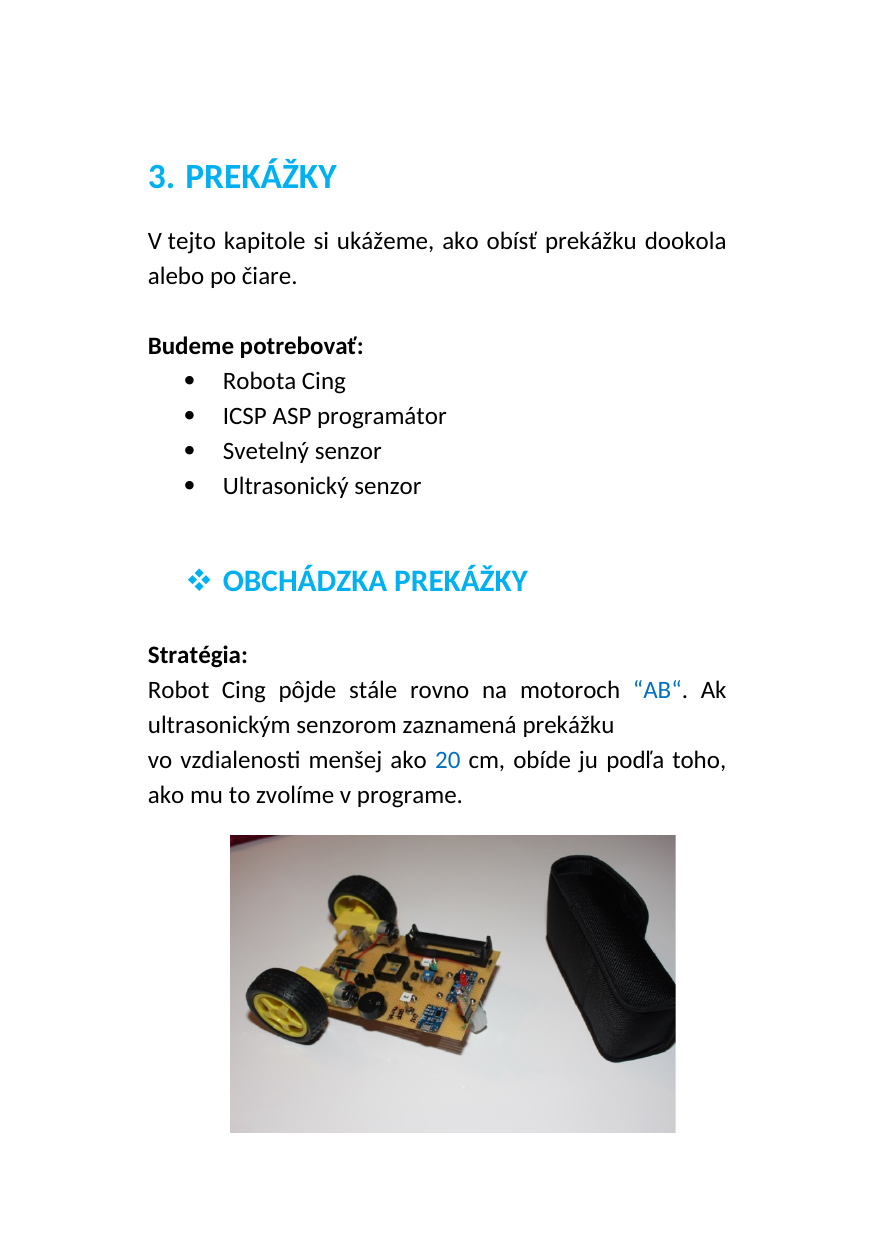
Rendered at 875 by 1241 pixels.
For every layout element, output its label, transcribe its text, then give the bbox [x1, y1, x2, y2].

text vo vzdialenosti menšej ako 20 cm, obíde ju podľa toho, ako mu to zvolíme v programe. [148, 744, 726, 810]
list Ultrasonický senzor [185, 470, 726, 500]
text Stratégia: [148, 639, 726, 670]
subtitle OBCHÁDZKA PREKÁŽKY [185, 561, 726, 599]
text V tejto kapitole si ukážeme, ako obísť prekážku dookola alebo po čiare. [148, 225, 726, 290]
list ICSP ASP programátor [185, 400, 726, 430]
text Budeme potrebovať: [148, 330, 726, 360]
picture [228, 835, 676, 1132]
subtitle PREKÁŽKY [148, 154, 726, 198]
list Svetelný senzor [185, 435, 726, 465]
list Robota Cing [185, 365, 726, 395]
text Robot Cing pôjde stále rovno na motoroch “AB“. Ak ultrasonickým senzorom zaznamená prekážku [148, 674, 726, 740]
